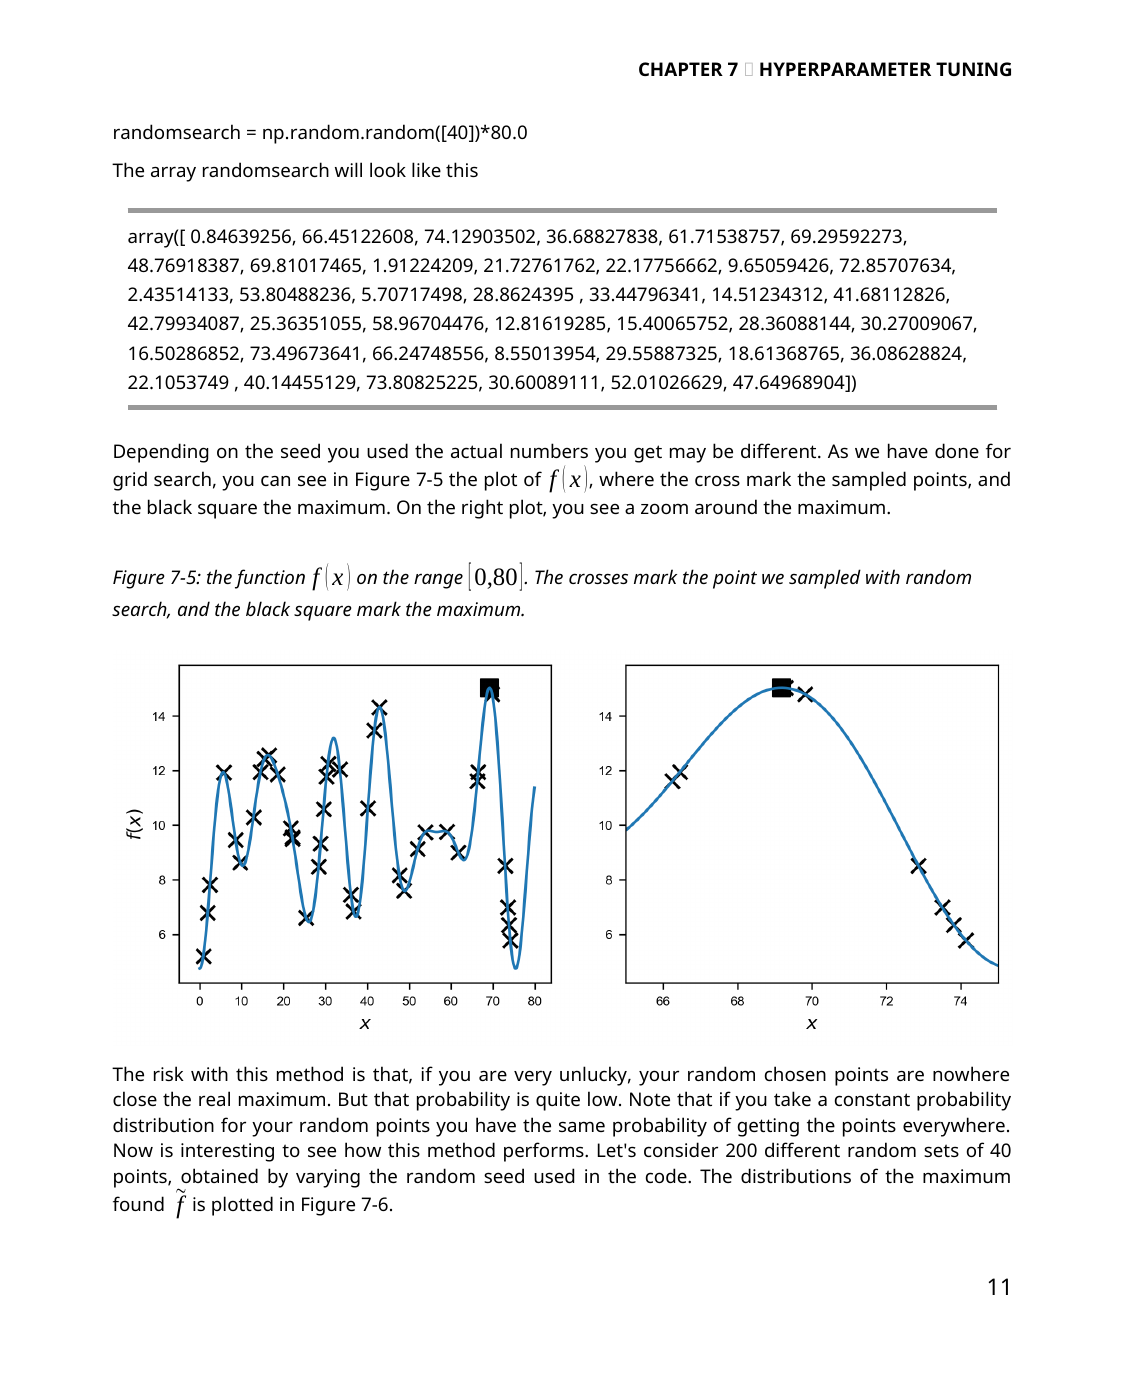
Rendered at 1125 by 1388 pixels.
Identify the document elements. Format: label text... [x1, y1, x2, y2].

text Depending on the seed you used the actual numbers you get may be different. As we have done for grid search, you can see in Figure 7-5 the plot of , where the cross mark the sampled points, and the black square the maximum. On the right plot, you see a zoom around the maximum. [112, 439, 1012, 520]
picture [112, 650, 1013, 1046]
text The risk with this method is that, if you are very unlucky, your random chosen points are nowhere close the real maximum. But that probability is quite low. Note that if you take a constant probability distribution for your random points you have the same probability of getting the points everywhere. Now is interesting to see how this method performs. Let's consider 200 different random sets of 40 points, obtained by varying the random seed used in the code. The distributions of the maximum found is plotted in Figure 7-6. [112, 1061, 1012, 1219]
text randomsearch = np.random.random([40])*80.0 [112, 119, 1012, 145]
text Figure 7-5: the function on the range . The crosses mark the point we sampled with random search, and the black square mark the maximum. [112, 562, 1012, 622]
text The array randomsearch will look like this [112, 157, 1012, 183]
text array([ 0.84639256, 66.45122608, 74.12903502, 36.68827838, 61.71538757, 69.29592273, 48.76918387, 69.81017465, 1.91224209, 21.72761762, 22.17756662, 9.65059426, 72.85707634, 2.43514133, 53.80488236, 5.70717498, 28.8624395 , 33.44796341, 14.51234312, 41.68112826, 42.79934087, 25.36351055, 58.96704476, 12.81619285, 15.40065752, 28.36088144, 30.27009067, 16.50286852, 73.49673641, 66.24748556, 8.55013954, 29.55887325, 18.61368765, 36.08628824, 22.1053749 , 40.14455129, 73.80825225, 30.60089111, 52.01026629, 47.64968904]) [127, 209, 997, 410]
